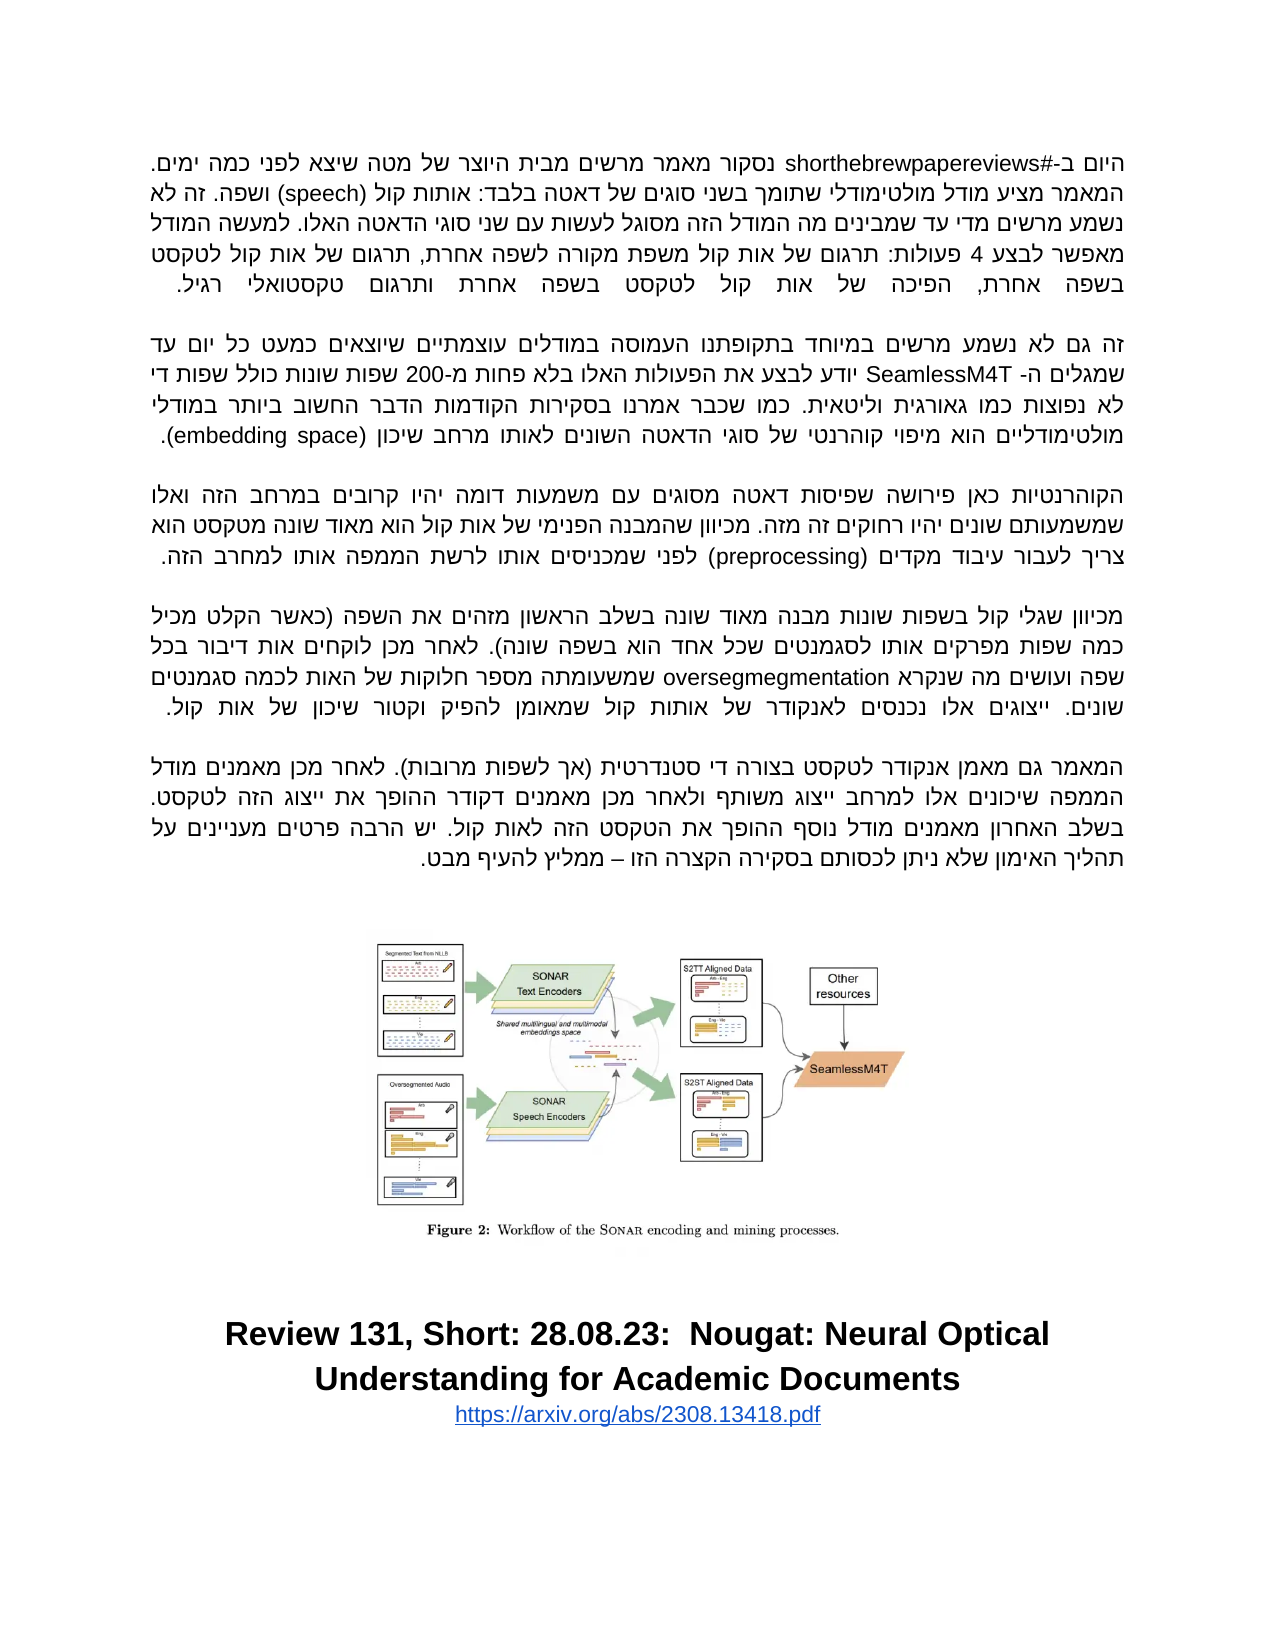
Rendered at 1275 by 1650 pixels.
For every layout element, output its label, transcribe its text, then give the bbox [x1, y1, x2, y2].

subtitle Review 131, Short: 28.08.23: Nougat: Neural Optical Understanding for Academic Documents https://arxiv.org/abs/2308.13418.pdf [150, 1314, 1125, 1427]
text היום ב-#shorthebrewpapereviews נסקור מאמר מרשים מבית היוצר של מטה שיצא לפני כמה ימים. המאמר מציע מודל מולטימודלי שתומך בשני סוגים של דאטה בלבד: אותות קול (speech) ושפה. זה לא נשמע מרשים מדי עד שמבינים מה המודל הזה מסוגל לעשות עם שני סוגי הדאטה האלו. למעשה המודל מאפשר לבצע 4 פעולות: תרגום של אות קול משפת מקורה לשפה אחרת, תרגום של אות קול לטקסט בשפה אחרת, הפיכה של אות קול לטקסט בשפה אחרת ותרגום טקסטואלי רגיל. זה גם לא נשמע מרשים במיוחד בתקופתנו העמוסה במודלים עוצמתיים שיוצאים כמעט כל יום עד שמגלים ה- SeamlessM4T יודע לבצע את הפעולות האלו בלא פחות מ-200 שפות שונות כולל שפות די לא נפוצות כמו גאורגית וליטאית. כמו שכבר אמרנו בסקירות הקודמות הדבר החשוב ביותר במודלי מולטימודליים הוא מיפוי קוהרנטי של סוגי הדאטה השונים לאותו מרחב שיכון (embedding space). הקוהרנטיות כאן פירושה שפיסות דאטה מסוגים עם משמעות דומה יהיו קרובים במרחב הזה ואלו שמשמעותם שונים יהיו רחוקים זה מזה. מכיוון שהמבנה הפנימי של אות קול הוא מאוד שונה מטקסט הוא צריך לעבור עיבוד מקדים (preprocessing) לפני שמכניסים אותו לרשת הממפה אותו למחרב הזה. מכיוון שגלי קול בשפות שונות מבנה מאוד שונה בשלב הראשון מזהים את השפה (כאשר הקלט מכיל כמה שפות מפרקים אותו לסגמנטים שכל אחד הוא בשפה שונה). לאחר מכן לוקחים אות דיבור בכל שפה ועושים מה שנקרא oversegmegmentation שמשעומתה מספר חלוקות של האות לכמה סגמנטים שונים. ייצוגים אלו נכנסים לאנקודר של אותות קול שמאומן להפיק וקטור שיכון של אות קול. המאמר גם מאמן אנקודר לטקסט בצורה די סטנדרטית (אך לשפות מרובות). לאחר מכן מאמנים מודל הממפה שיכונים אלו למרחב ייצוג משותף ולאחר מכן מאמנים דקודר ההופך את ייצוג הזה לטקסט. בשלב האחרון מאמנים מודל נוסף ההופך את הטקסט הזה לאות קול. יש הרבה פרטים מעניינים על תהליך האימון שלא ניתן לכסותם בסקירה הקצרה הזו – ממליץ להעיף מבט. [150, 150, 1125, 871]
picture [366, 929, 909, 1257]
